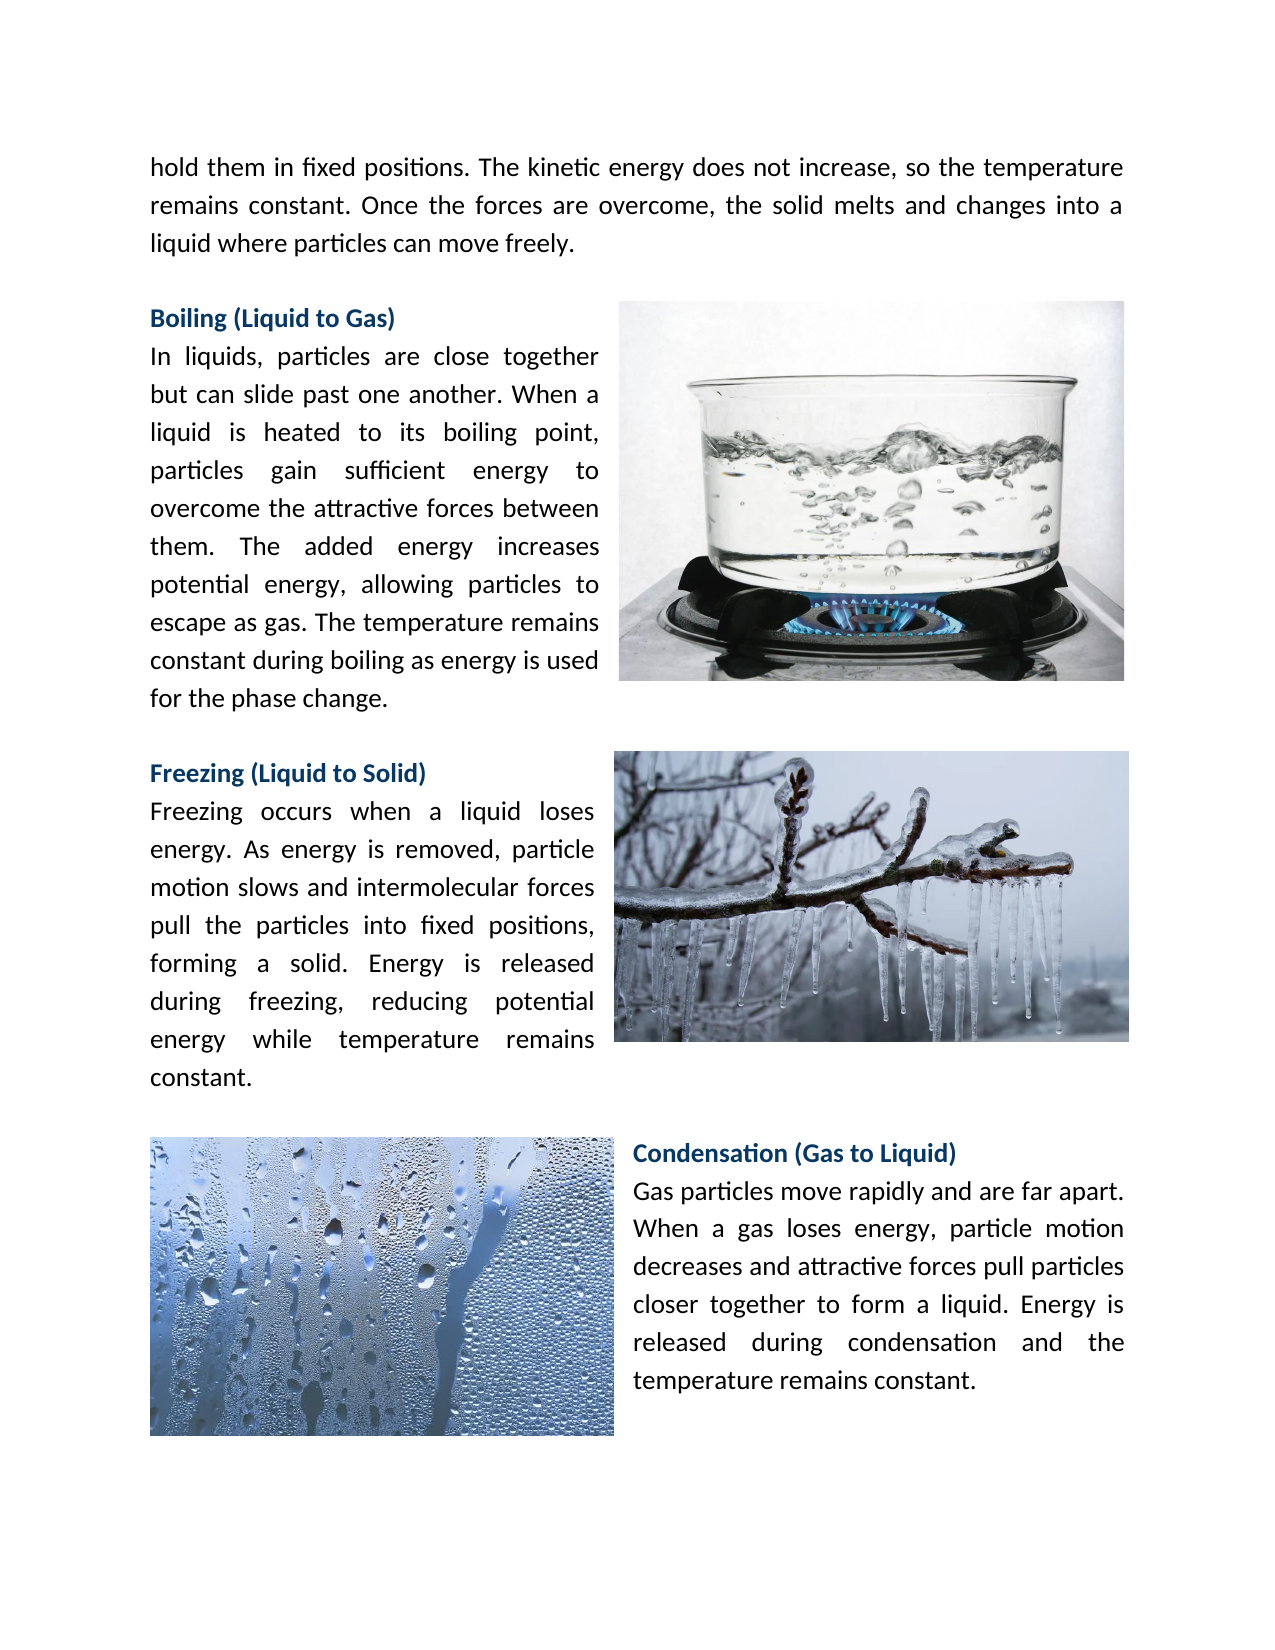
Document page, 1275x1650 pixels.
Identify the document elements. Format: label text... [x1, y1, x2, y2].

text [150, 150, 1125, 259]
text Condensation (Gas to Liquid) [150, 1136, 1125, 1169]
text Gas particles move rapidly and are far apart. When a gas loses energy, particle motion decreases and attractive forces pull particles closer together to form a liquid. Energy is released during condensation and the temperature remains constant. [614, 1174, 1125, 1396]
text Boiling (Liquid to Gas) [150, 302, 618, 335]
picture [150, 1137, 614, 1436]
picture [618, 301, 1125, 681]
text Freezing (Liquid to Solid) [150, 757, 614, 790]
picture [614, 751, 1129, 1042]
